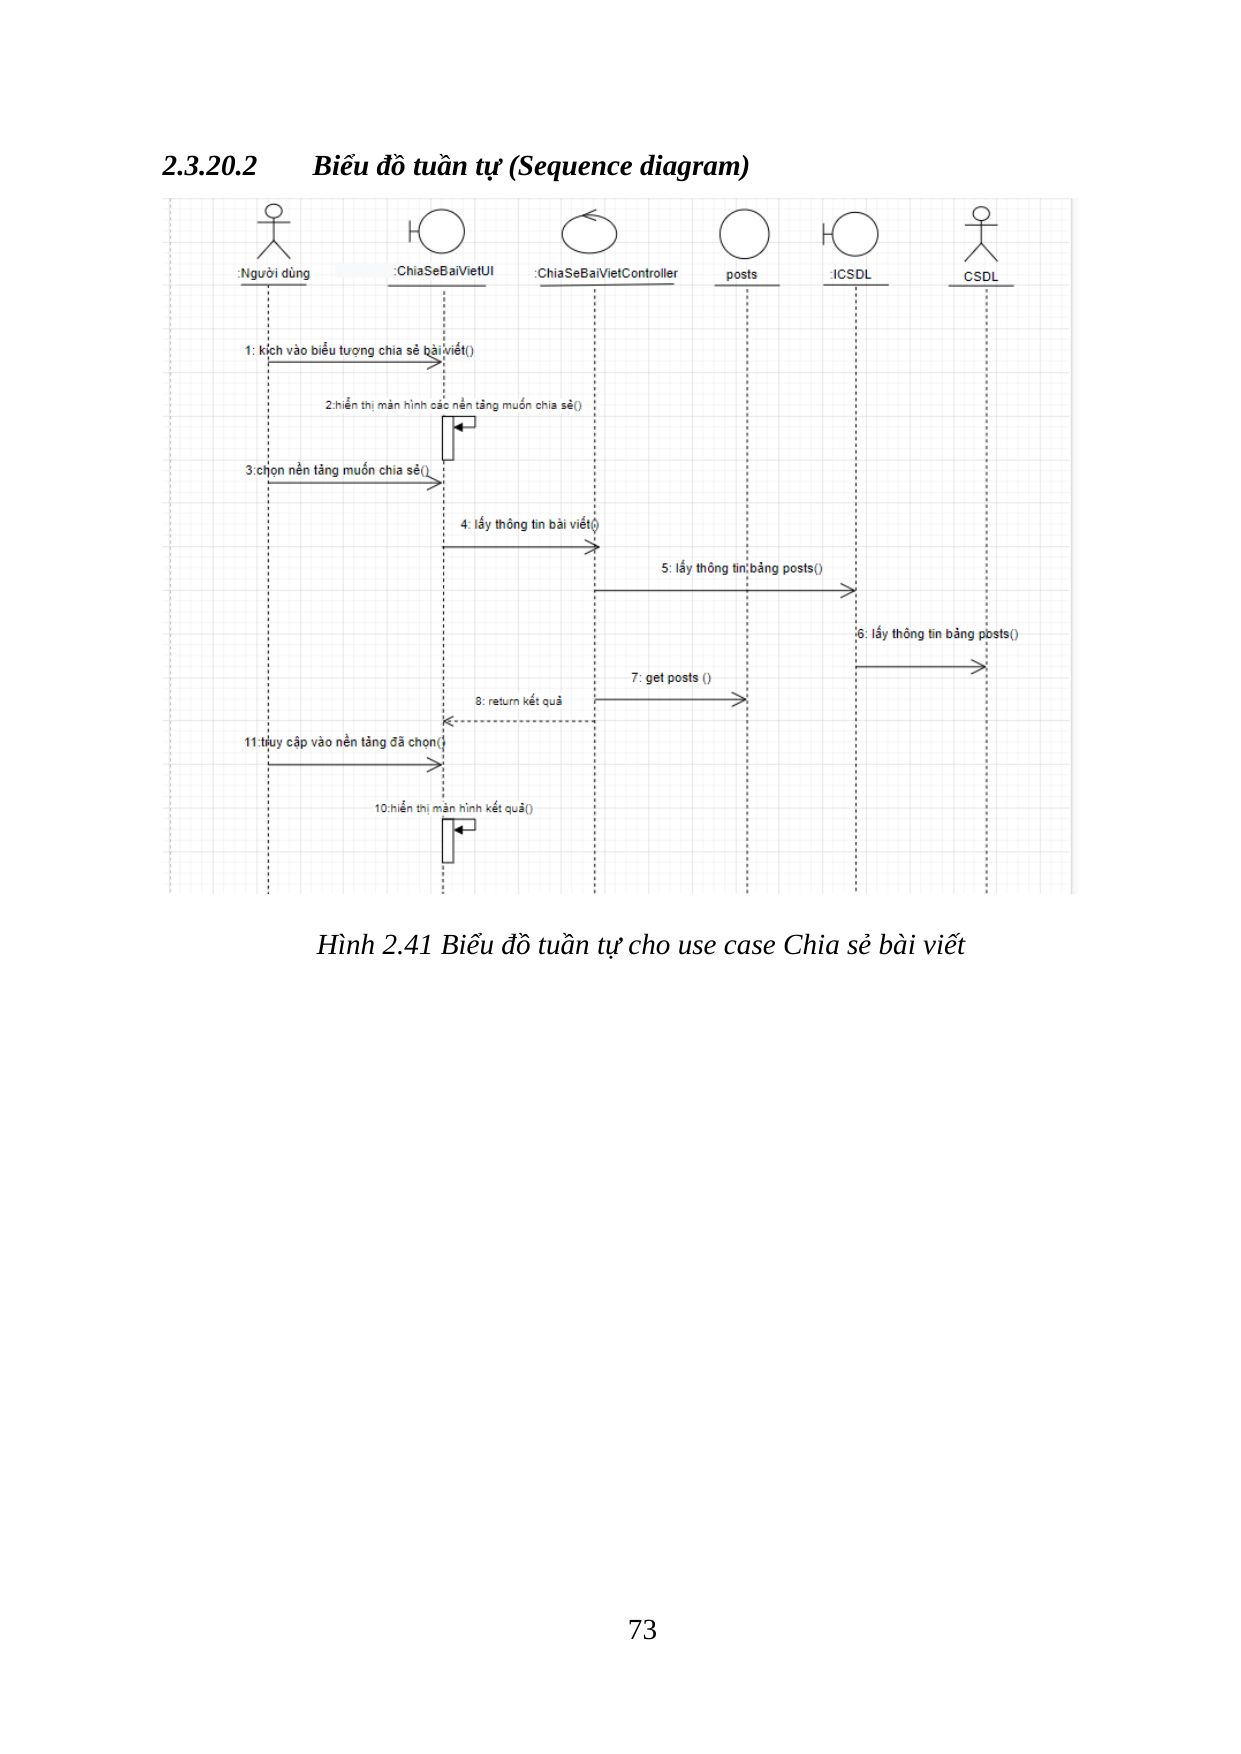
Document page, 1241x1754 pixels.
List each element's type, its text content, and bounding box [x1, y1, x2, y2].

subtitle Biểu đồ tuần tự (Sequence diagram) [162, 148, 1122, 181]
picture [162, 198, 1079, 894]
